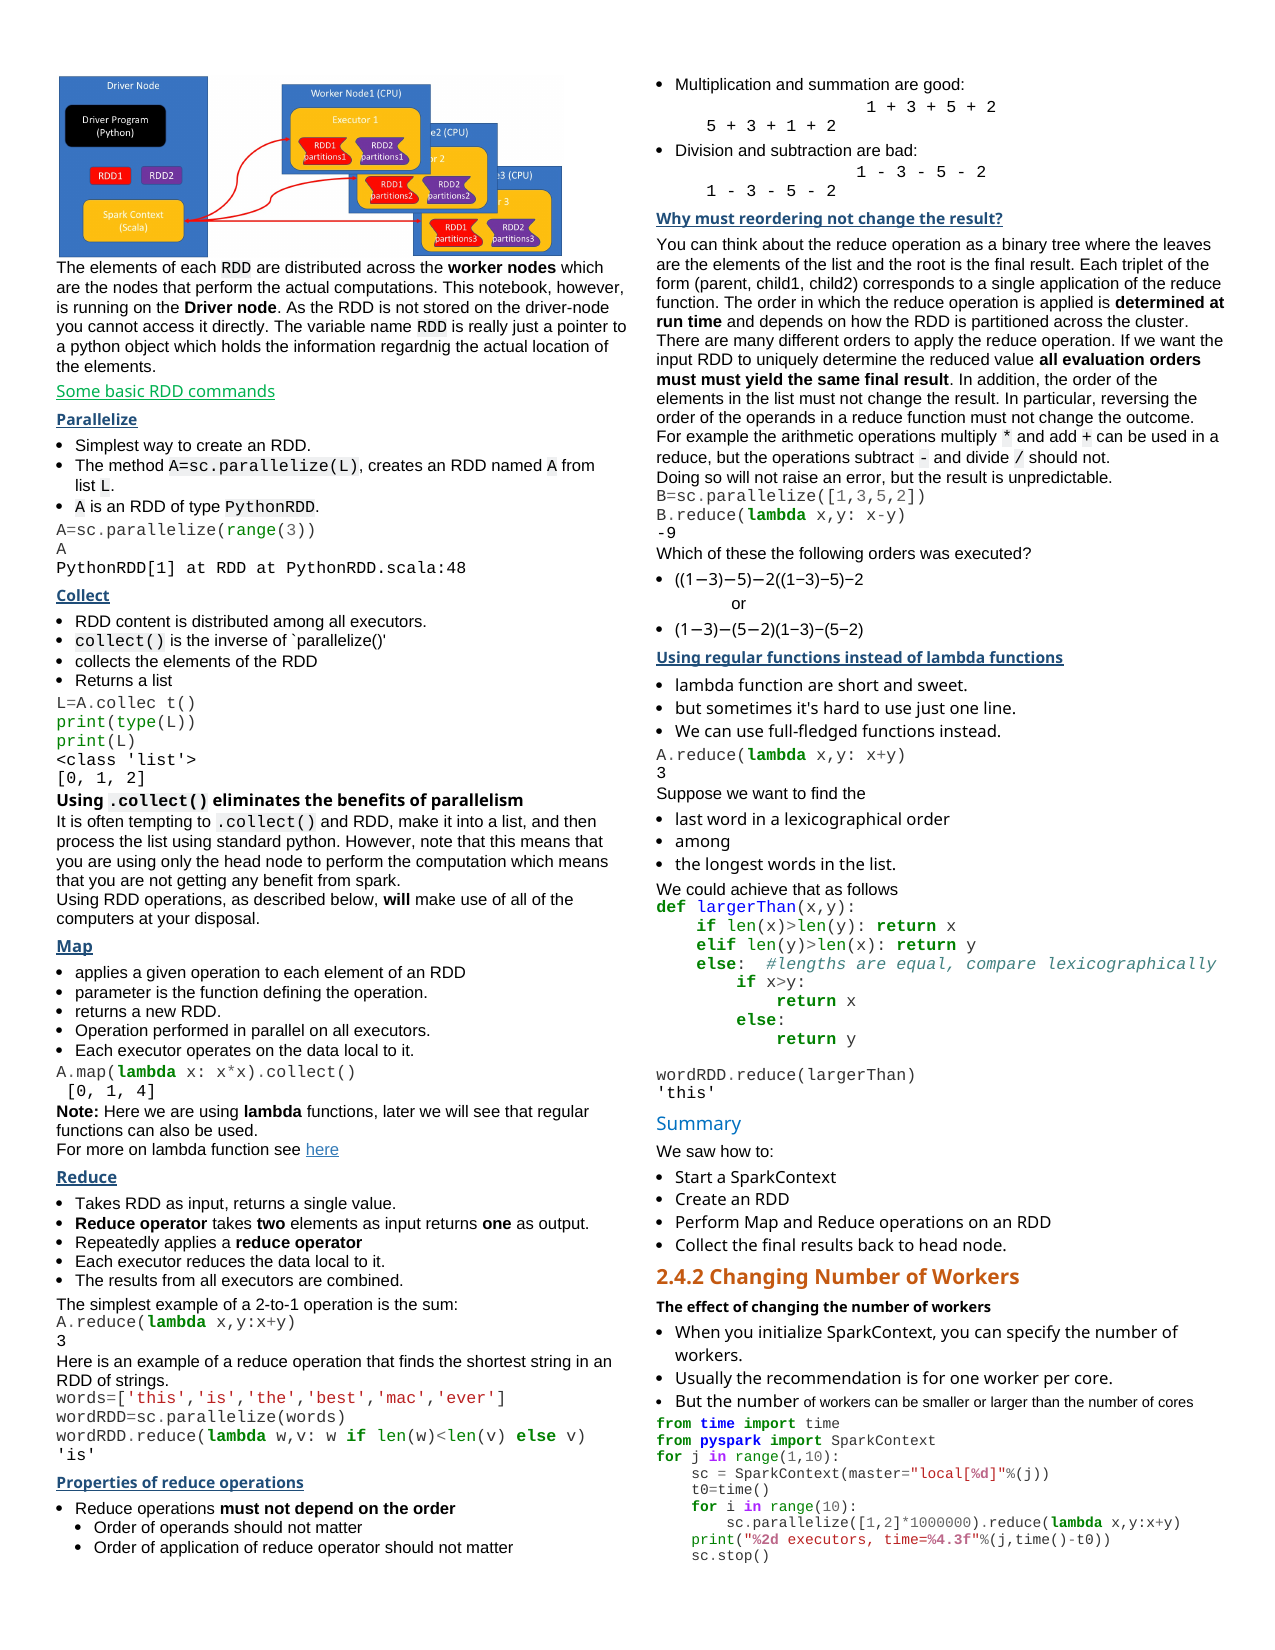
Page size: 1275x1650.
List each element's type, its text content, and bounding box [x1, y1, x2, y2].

text print(type(L)) [56, 713, 628, 732]
text else: #lengths are equal, compare lexicographically [656, 955, 1228, 974]
text wordRDD.reduce(lambda w,v: w if len(w)<len(v) else v) [56, 1428, 628, 1446]
text for i in range(10): [656, 1499, 1228, 1516]
text else: [656, 1012, 1228, 1031]
text A.reduce(lambda x,y:x+y) [56, 1314, 628, 1333]
list RDD content is distributed among all executors. [56, 612, 628, 631]
text sc = SparkContext(master="local[%d]"%(j)) [656, 1466, 1228, 1482]
text The elements of each RDD are distributed across the worker nodes which are the nodes that perform the actual computations. This notebook, however, is running on the Driver node. As the RDD is not stored on the driver-node you cannot access it directly. The variable name RDD is really just a pointer to a python object which holds the information regardnig the actual location of the elements. [56, 258, 628, 376]
text sc.parallelize([1,2]*1000000).reduce(lambda x,y:x+y) [656, 1516, 1228, 1532]
list parameter is the function defining the operation. [56, 982, 628, 1002]
list We can use full-fledged functions instead. [656, 719, 1228, 742]
subtitle Parallelize [56, 409, 628, 430]
text return y [656, 1031, 1228, 1049]
list The results from all executors are combined. [56, 1271, 628, 1291]
text elif len(y)>len(x): return y [656, 936, 1228, 955]
text return x [656, 993, 1228, 1012]
list collects the elements of the RDD [56, 652, 628, 671]
subtitle Collect [56, 584, 628, 606]
list Start a SparkContext [656, 1165, 1228, 1188]
text wordRDD.reduce(largerThan) [656, 1066, 1228, 1085]
text You can think about the reduce operation as a binary tree where the leaves are the elements of the list and the root is the final result. Each triplet of the form (parent, child1, child2) corresponds to a single application of the reduce function. The order in which the reduce operation is applied is determined at run time and depends on how the RDD is partitioned across the cluster. There are many different orders to apply the reduce operation. If we want the input RDD to uniquely determine the reduced value all evaluation orders must must yield the same final result. In addition, the order of the elements in the list must not change the result. In particular, reversing the order of the operands in a reduce function must not change the outcome. [656, 235, 1228, 427]
subtitle Some basic RDD commands [56, 380, 628, 402]
text Which of these the following orders was executed? [656, 544, 1228, 563]
text Here is an example of a reduce operation that finds the shortest string in an RDD of strings. [56, 1352, 628, 1390]
list Each executor operates on the data local to it. [56, 1040, 628, 1059]
list Division and subtraction are bad: [656, 140, 1228, 159]
text 'is' [56, 1446, 628, 1465]
list Order of operands should not matter [75, 1518, 628, 1538]
text It is often tempting to .collect() and RDD, make it into a list, and then process the list using standard python. However, note that this means that you are using only the head node to perform the computation which means that you are not getting any benefit from spark. [56, 812, 628, 890]
list Each executor reduces the data local to it. [56, 1252, 628, 1271]
list Multiplication and summation are good: [656, 75, 1228, 94]
text <class 'list'> [56, 751, 628, 770]
subtitle Using regular functions instead of lambda functions [656, 646, 1228, 668]
list Create an RDD [656, 1188, 1228, 1211]
list Simplest way to create an RDD. [56, 436, 628, 456]
list Repeatedly applies a reduce operator [56, 1233, 628, 1252]
list (1−3)−(5−2)(1−3)−(5−2) [656, 617, 1228, 640]
list collect() is the inverse of `parallelize()' [56, 631, 628, 652]
text A.map(lambda x: x*x).collect() [56, 1064, 628, 1083]
text or [731, 594, 1228, 613]
text [0, 1, 2] [56, 770, 628, 789]
text We saw how to: [656, 1142, 1228, 1161]
text 1 - 3 - 5 - 2 1 - 3 - 5 - 2 [836, 164, 1178, 201]
text -9 [656, 525, 1228, 544]
text print(L) [56, 732, 628, 751]
text words=['this','is','the','best','mac','ever'] [56, 1390, 628, 1409]
list Perform Map and Reduce operations on an RDD [656, 1211, 1228, 1233]
list Collect the final results back to head node. [656, 1233, 1228, 1256]
list But the number of workers can be smaller or larger than the number of cores [656, 1389, 1228, 1412]
text The effect of changing the number of workers [656, 1297, 1228, 1317]
subtitle 2.4.2 Changing Number of Workers [656, 1262, 1228, 1291]
text from pyspark import SparkContext [656, 1433, 1228, 1449]
text def largerThan(x,y): [656, 899, 1228, 917]
text t0=time() [656, 1482, 1228, 1499]
list Reduce operator takes two elements as input returns one as output. [56, 1213, 628, 1233]
text For more on lambda function see here [56, 1140, 628, 1159]
text for j in range(1,10): [656, 1449, 1228, 1466]
text if x>y: [656, 974, 1228, 993]
list the longest words in the list. [656, 853, 1228, 875]
text PythonRDD[1] at RDD at PythonRDD.scala:48 [56, 559, 628, 578]
list Order of application of reduce operator should not matter [75, 1538, 628, 1557]
subtitle Reduce [56, 1165, 628, 1188]
text 'this' [656, 1085, 1228, 1104]
text B.reduce(lambda x,y: x-y) [656, 506, 1228, 525]
list applies a given operation to each element of an RDD [56, 963, 628, 982]
text We could achieve that as follows [656, 879, 1228, 899]
text Using .collect() eliminates the benefits of parallelism [56, 789, 628, 812]
list Returns a list [56, 671, 628, 690]
list among [656, 830, 1228, 853]
list lambda function are short and sweet. [656, 674, 1228, 697]
subtitle Properties of reduce operations [56, 1472, 628, 1493]
list Operation performed in parallel on all executors. [56, 1021, 628, 1040]
text The simplest example of a 2-to-1 operation is the sum: [56, 1295, 628, 1314]
list Takes RDD as input, returns a single value. [56, 1194, 628, 1213]
text print("%2d executors, time=%4.3f"%(j,time()-t0)) [656, 1532, 1228, 1549]
text 1 + 3 + 5 + 2 5 + 3 + 1 + 2 [706, 98, 1178, 136]
text from time import time [656, 1416, 1228, 1433]
text L=A.collec t() [56, 694, 628, 713]
subtitle Why must reordering not change the result? [656, 208, 1228, 229]
text A.reduce(lambda x,y: x+y) [656, 746, 1228, 765]
text Suppose we want to find the [656, 784, 1228, 803]
text wordRDD=sc.parallelize(words) [56, 1409, 628, 1428]
text Doing so will not raise an error, but the result is unpredictable. [656, 468, 1228, 487]
text sc.stop() [656, 1549, 1228, 1565]
list When you initialize SparkContext, you can specify the number of workers. [656, 1321, 1228, 1367]
list last word in a lexicographical order [656, 807, 1228, 830]
text if len(x)>len(y): return x [656, 917, 1228, 936]
list Usually the recommendation is for one worker per core. [656, 1367, 1228, 1389]
text 3 [656, 765, 1228, 784]
subtitle Summary [656, 1110, 1228, 1136]
text [0, 1, 4] [56, 1083, 628, 1101]
list ((1−3)−5)−2((1−3)−5)−2 [656, 567, 1228, 590]
subtitle Map [56, 934, 628, 957]
text B=sc.parallelize([1,3,5,2]) [656, 487, 1228, 506]
list but sometimes it's hard to use just one line. [656, 697, 1228, 719]
text 3 [56, 1333, 628, 1352]
picture [56, 75, 565, 258]
text A=sc.parallelize(range(3)) [56, 522, 628, 540]
text A [56, 540, 628, 559]
list Reduce operations must not depend on the order [56, 1499, 628, 1518]
text Note: Here we are using lambda functions, later we will see that regular functions can also be used. [56, 1101, 628, 1140]
list A is an RDD of type PythonRDD. [56, 497, 628, 517]
list The method A=sc.parallelize(L), creates an RDD named A from list L. [56, 456, 628, 497]
text For example the arithmetic operations multiply * and add + can be used in a reduce, but the operations subtract - and divide / should not. [656, 427, 1228, 468]
list returns a new RDD. [56, 1002, 628, 1021]
text Using RDD operations, as described below, will make use of all of the computers at your disposal. [56, 890, 628, 928]
